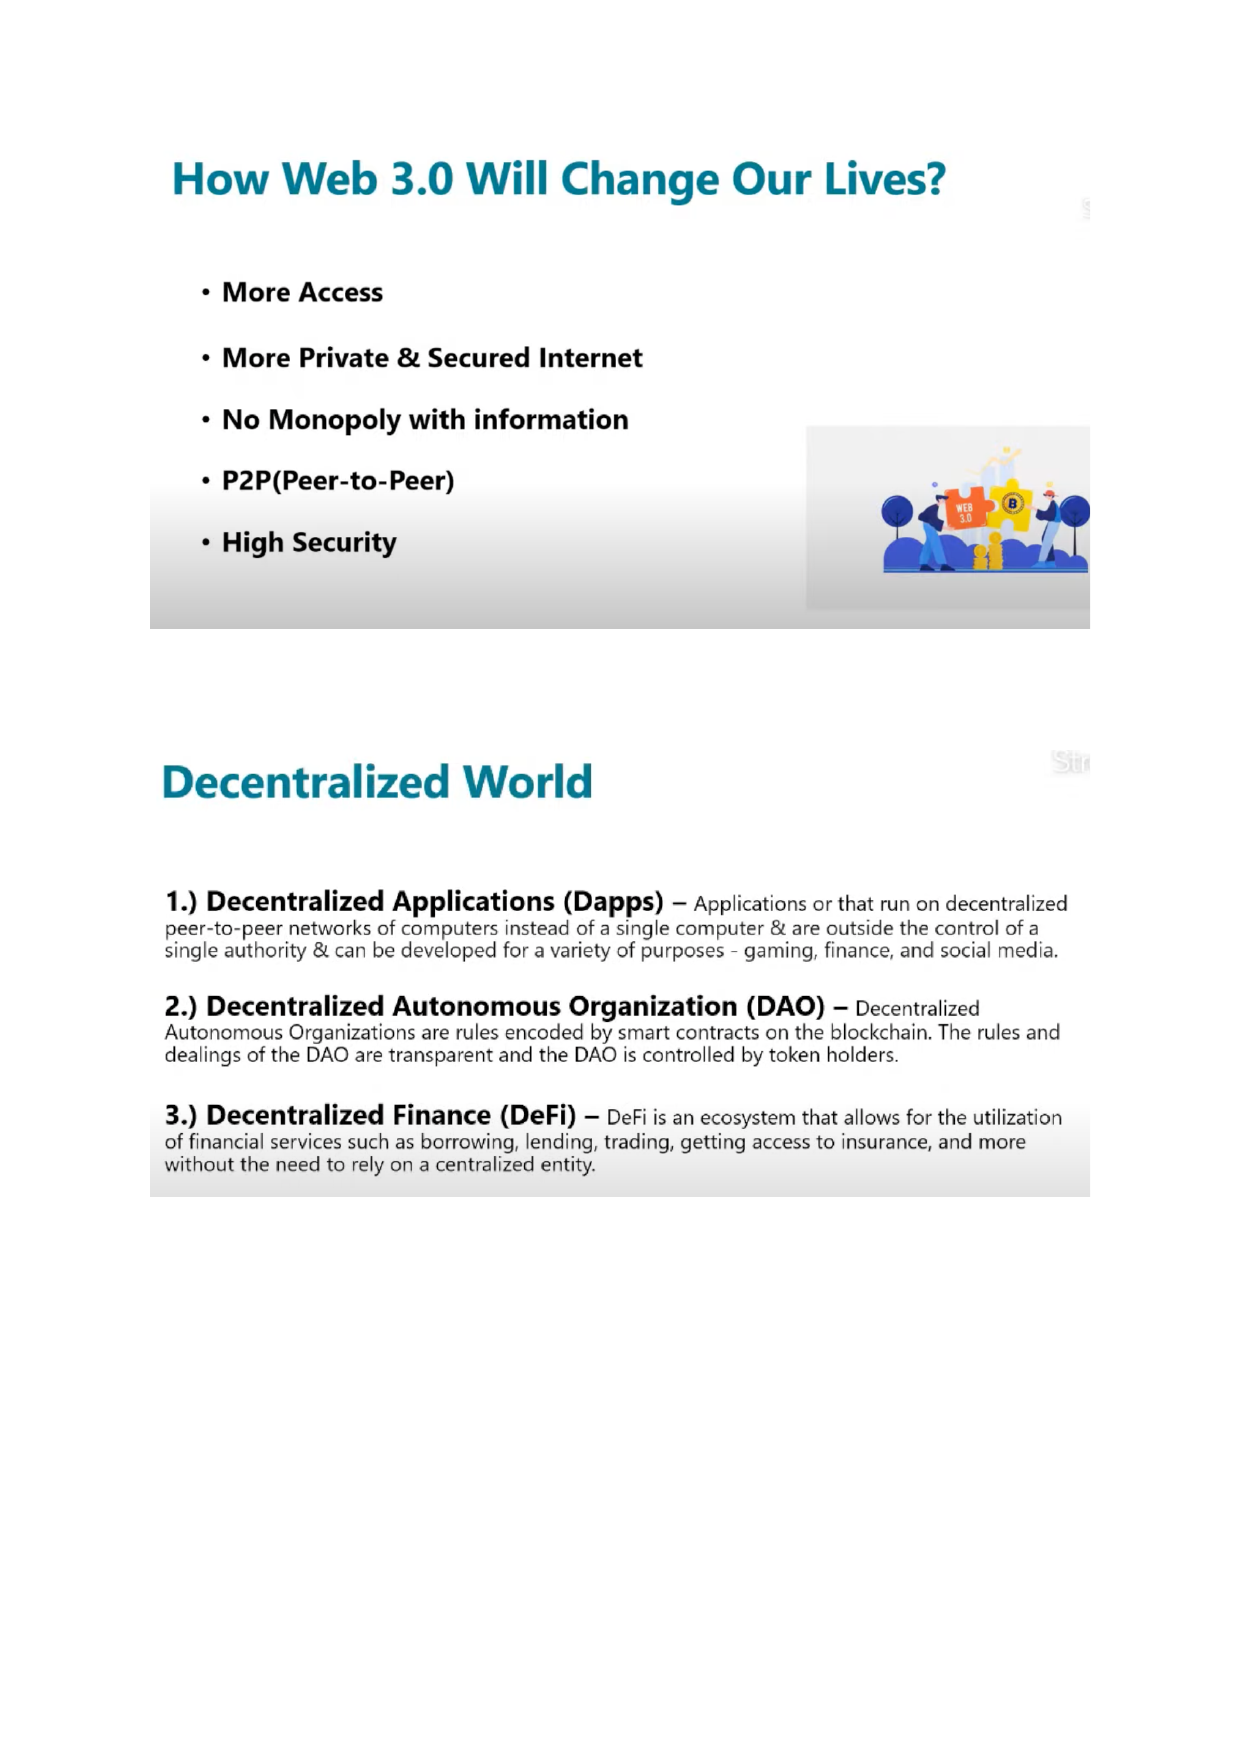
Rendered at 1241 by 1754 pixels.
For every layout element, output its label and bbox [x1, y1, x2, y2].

picture [150, 150, 1091, 629]
picture [150, 750, 1091, 1197]
